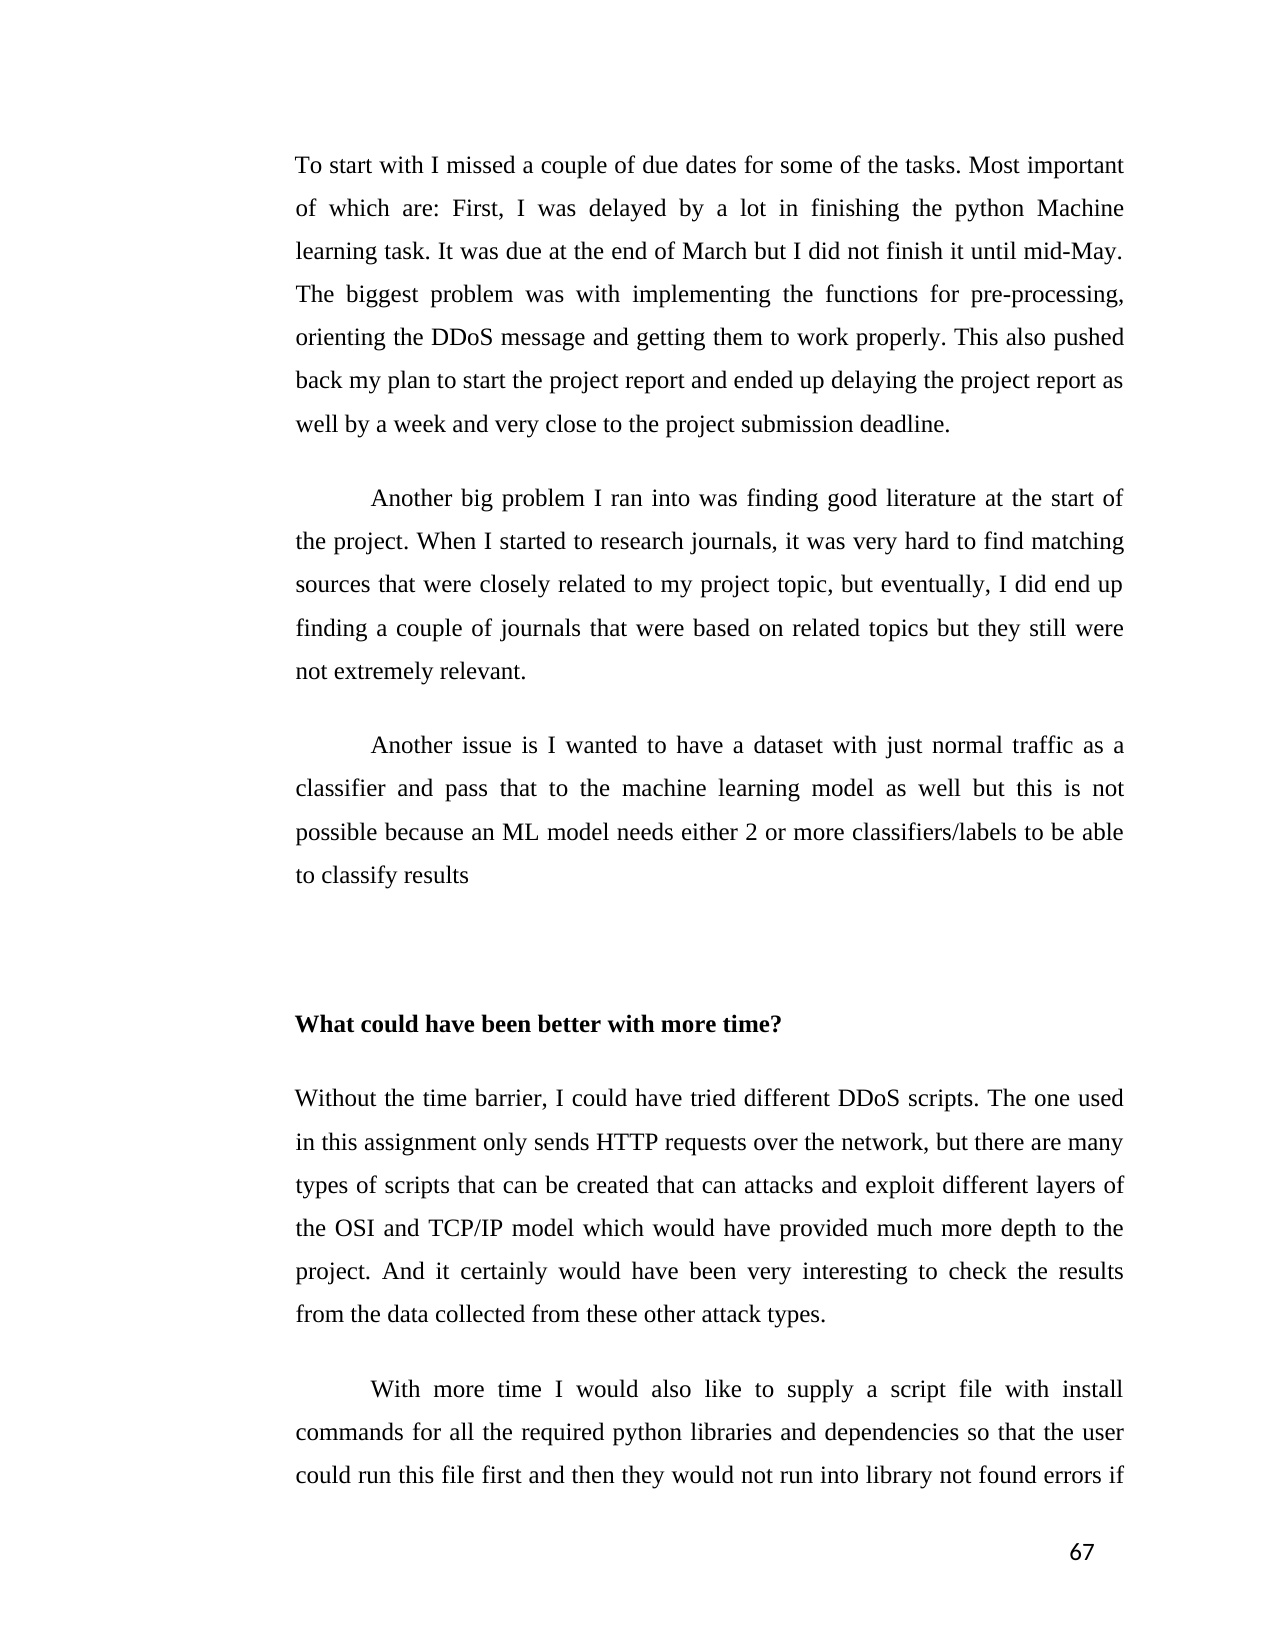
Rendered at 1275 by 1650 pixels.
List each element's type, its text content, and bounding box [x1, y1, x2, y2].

text Without the time barrier, I could have tried different DDoS scripts. The one used in this assignment only sends HTTP requests over the network, but there are many types of scripts that can be created that can attacks and exploit different layers of the OSI and TCP/IP model which would have provided much more depth to the project. And it certainly would have been very interesting to check the results from the data collected from these other attack types. [294, 1083, 1125, 1328]
text Another issue is I wanted to have a dataset with just normal traffic as a classifier and pass that to the machine learning model as well but this is not possible because an ML model needs either 2 or more classifiers/labels to be able to classify results [294, 730, 1125, 888]
text Another big problem I ran into was finding good literature at the start of the project. When I started to research journals, it was very hard to find matching sources that were closely related to my project topic, but eventually, I did end up finding a couple of journals that were based on related topics but they still were not extremely relevant. [294, 483, 1125, 684]
text To start with I missed a couple of due dates for some of the tasks. Most important of which are: First, I was delayed by a lot in finishing the python Machine learning task. It was due at the end of March but I did not finish it until mid-May. The biggest problem was with implementing the functions for pre-processing, orienting the DDoS message and getting them to work properly. This also pushed back my plan to start the project report and ended up delaying the project report as well by a week and very close to the project submission deadline. [294, 150, 1125, 437]
text What could have been better with more time? [294, 1009, 1125, 1038]
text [294, 1374, 1125, 1489]
